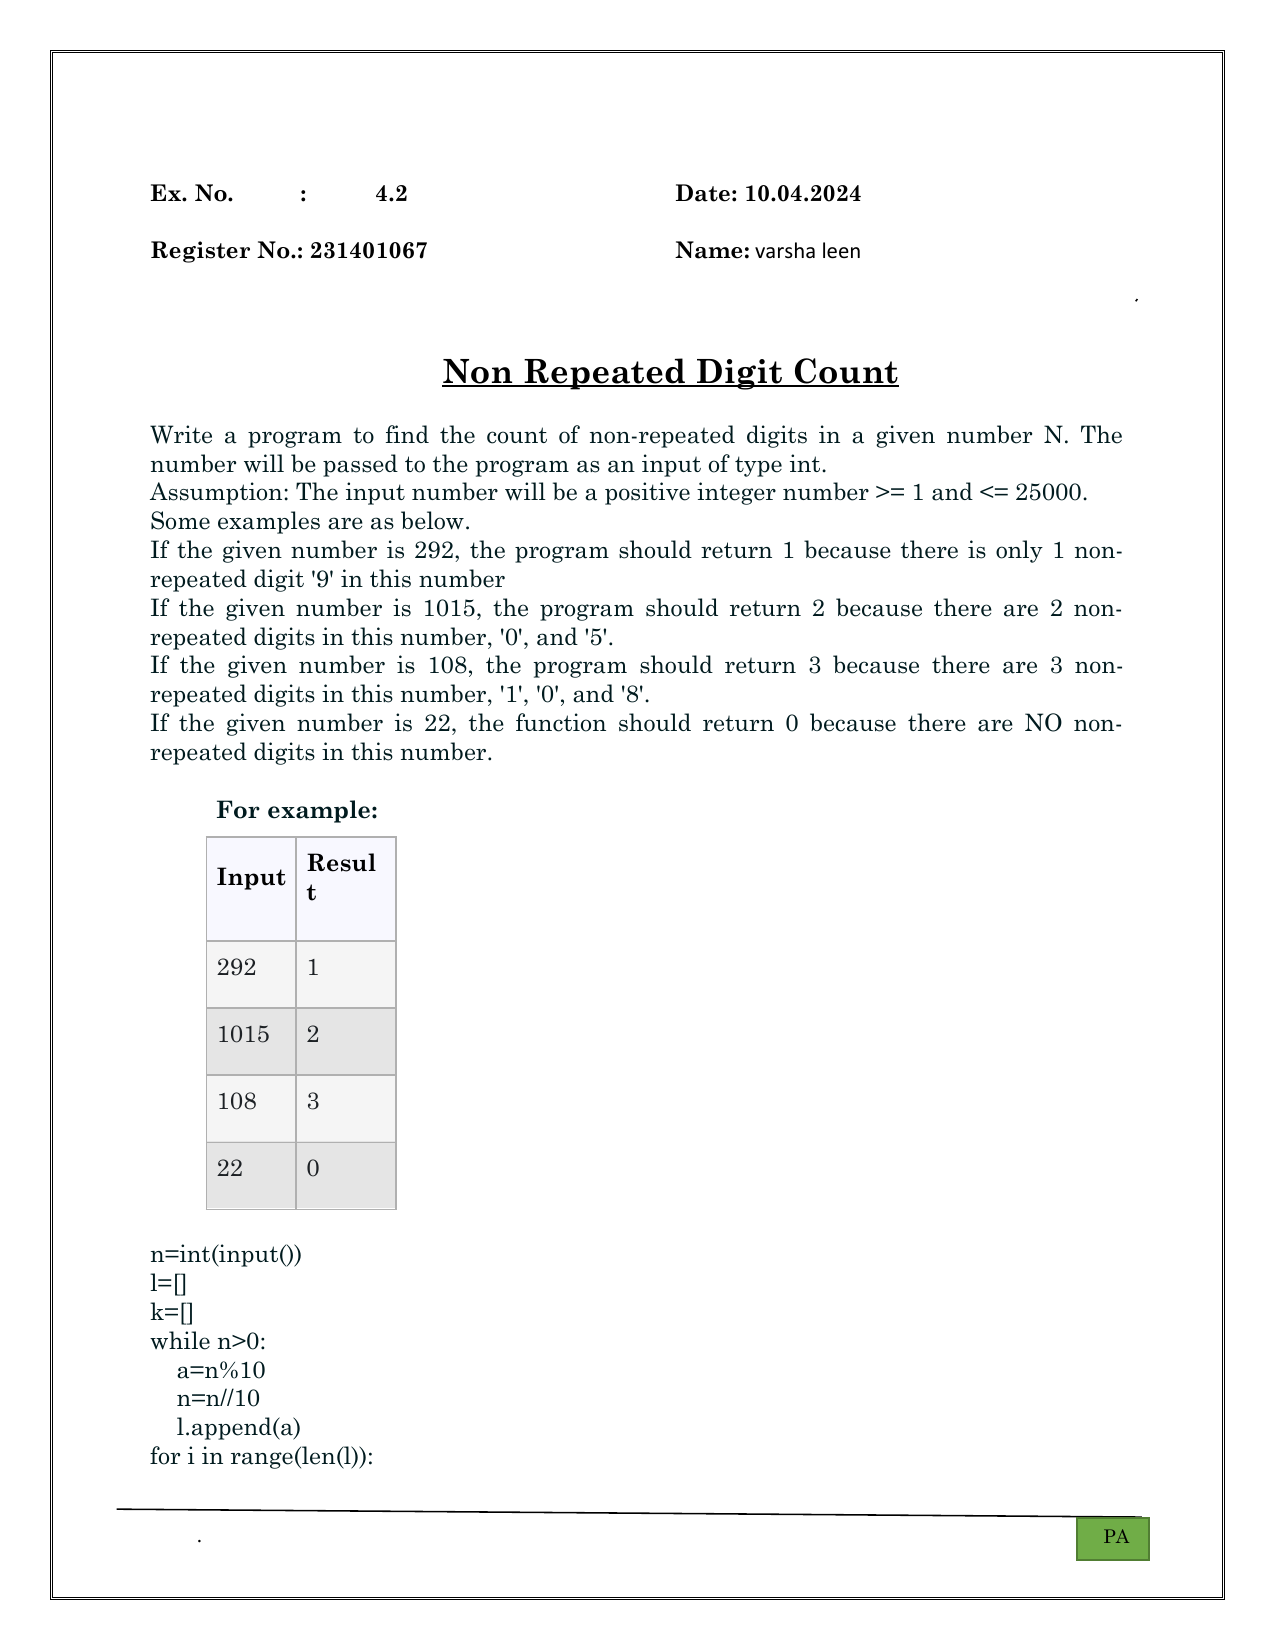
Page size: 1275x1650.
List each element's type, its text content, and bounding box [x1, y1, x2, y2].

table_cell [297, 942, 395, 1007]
text Write a program to find the count of non-repeated digits in a given number N. The number will be passed to the program as an input of type int. [150, 419, 1125, 477]
text If the given number is 22, the function should return 0 because there are NO non-repeated digits in this number. [150, 708, 1125, 766]
text For example: [216, 794, 1125, 823]
text Assumption: The input number will be a positive integer number >= 1 and <= 25000. [150, 477, 1125, 506]
text Some examples are as below. [150, 506, 1125, 535]
text a=n%10 [150, 1354, 1125, 1383]
text n=int(input()) [150, 1210, 1125, 1268]
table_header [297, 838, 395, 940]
text n=n//10 [150, 1383, 1125, 1412]
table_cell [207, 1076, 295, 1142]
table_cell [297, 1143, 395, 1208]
text while n>0: [150, 1326, 1125, 1354]
text l.append(a) [150, 1412, 1125, 1441]
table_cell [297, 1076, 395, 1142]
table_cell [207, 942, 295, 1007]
text If the given number is 292, the program should return 1 because there is only 1 non-repeated digit '9' in this number [150, 535, 1125, 593]
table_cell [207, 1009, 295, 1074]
text l=[] [150, 1268, 1125, 1297]
text If the given number is 108, the program should return 3 because there are 3 non-repeated digits in this number, '1', '0', and '8'. [150, 650, 1125, 708]
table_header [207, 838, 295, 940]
text Register No.: 231401067 Name: varsha leen [150, 236, 1125, 264]
text Non Repeated Digit Count [216, 350, 1125, 390]
text Ex. No. : 4.2 Date: 10.04.2024 [150, 179, 1125, 207]
text If the given number is 1015, the program should return 2 because there are 2 non-repeated digits in this number, '0', and '5'. [150, 593, 1125, 650]
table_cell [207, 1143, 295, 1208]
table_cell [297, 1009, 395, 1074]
text k=[] [150, 1297, 1125, 1326]
text for i in range(len(l)): [150, 1441, 1125, 1470]
